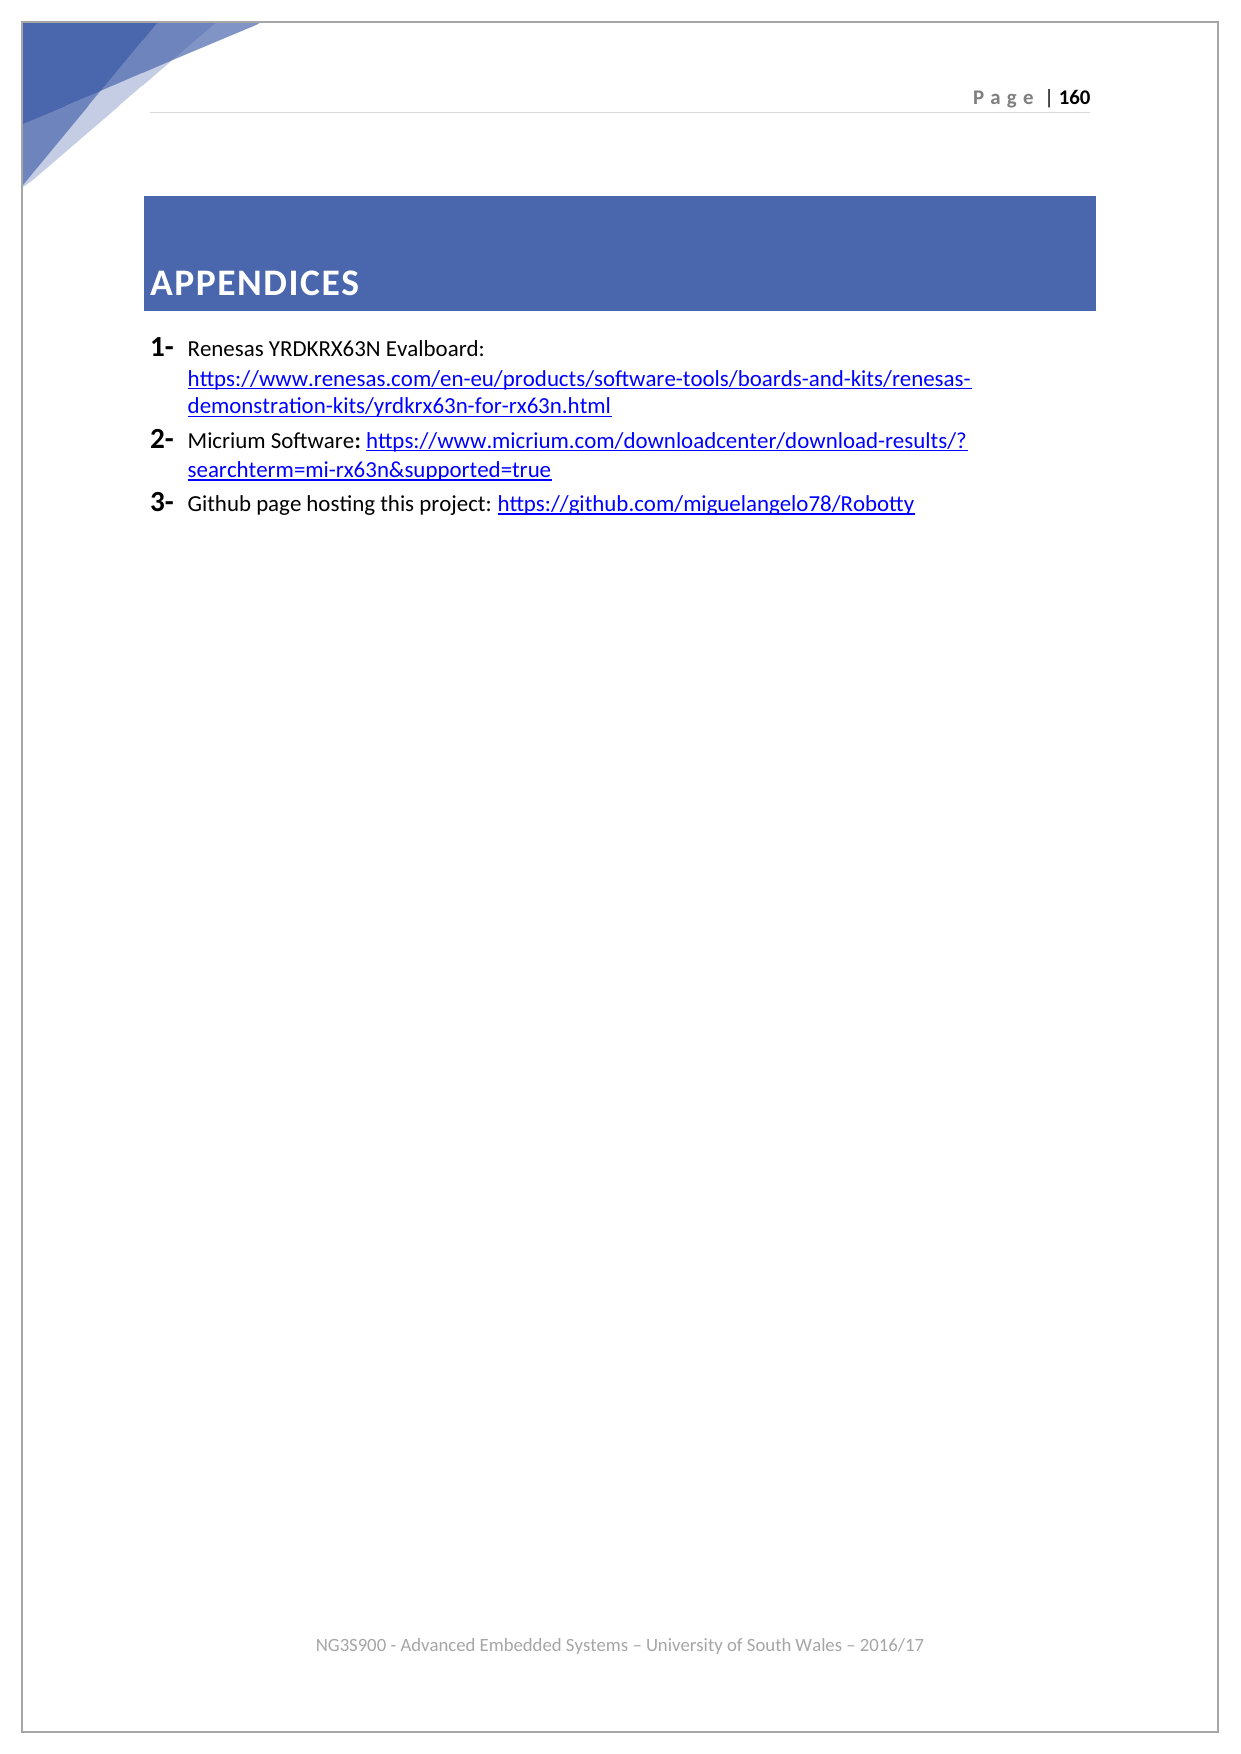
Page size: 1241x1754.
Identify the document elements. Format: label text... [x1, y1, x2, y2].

subtitle Appendices [150, 252, 1090, 304]
picture [23, 23, 264, 190]
list Renesas YRDKRX63N Evalboard: https://www.renesas.com/en-eu/products/software-tools/boards-and-kits/renesas-demonstration-kits/yrdkrx63n-for-rx63n.html [150, 328, 1090, 420]
list Github page hosting this project: https://github.com/miguelangelo78/Robotty [150, 483, 1090, 519]
list Micrium Software: https://www.micrium.com/downloadcenter/download-results/?searchterm=mi-rx63n&supported=true [150, 420, 1090, 483]
